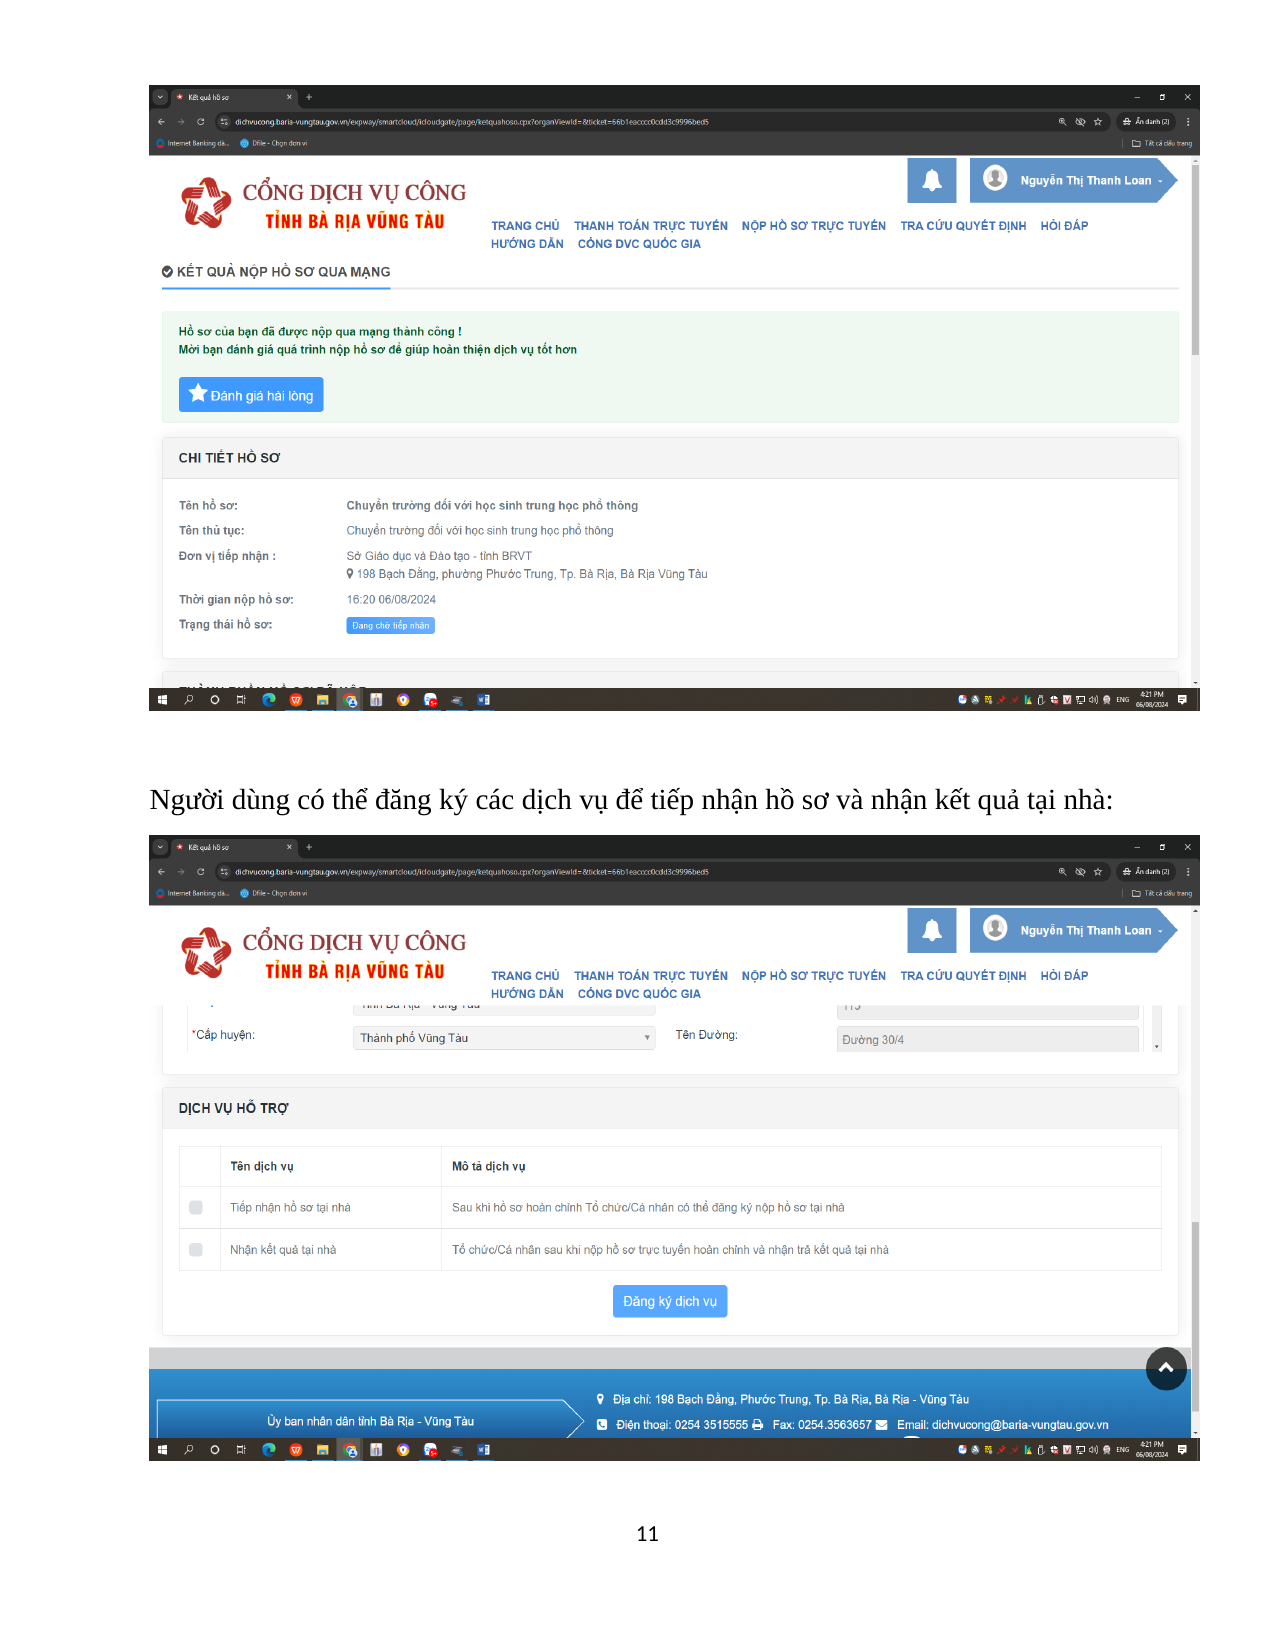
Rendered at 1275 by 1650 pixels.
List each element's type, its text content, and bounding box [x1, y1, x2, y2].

picture [149, 835, 1200, 1461]
text Người dùng có thể đăng ký các dịch vụ để tiếp nhận hồ sơ và nhận kết quả tại nhà: [105, 782, 1189, 816]
picture [149, 85, 1200, 711]
